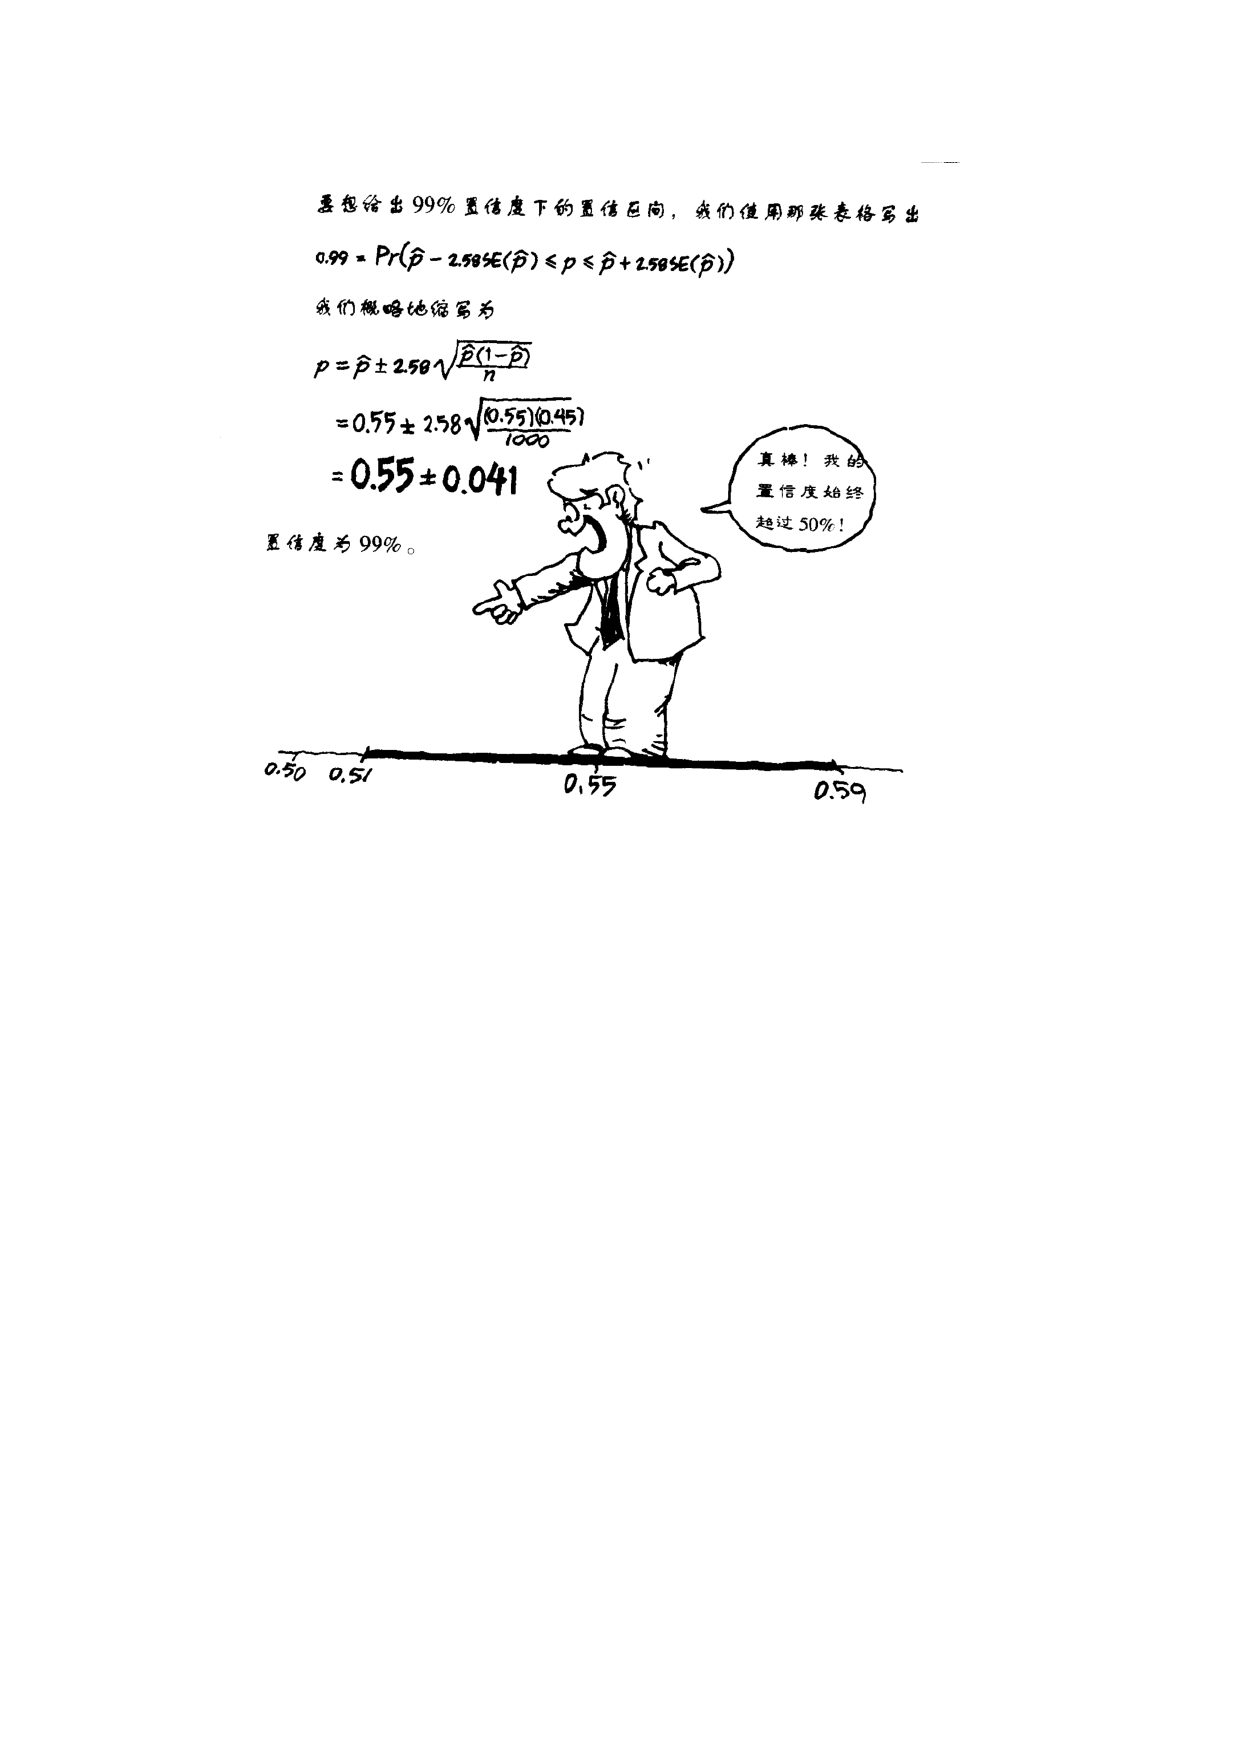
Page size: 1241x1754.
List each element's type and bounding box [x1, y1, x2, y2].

picture [187, 162, 1053, 824]
